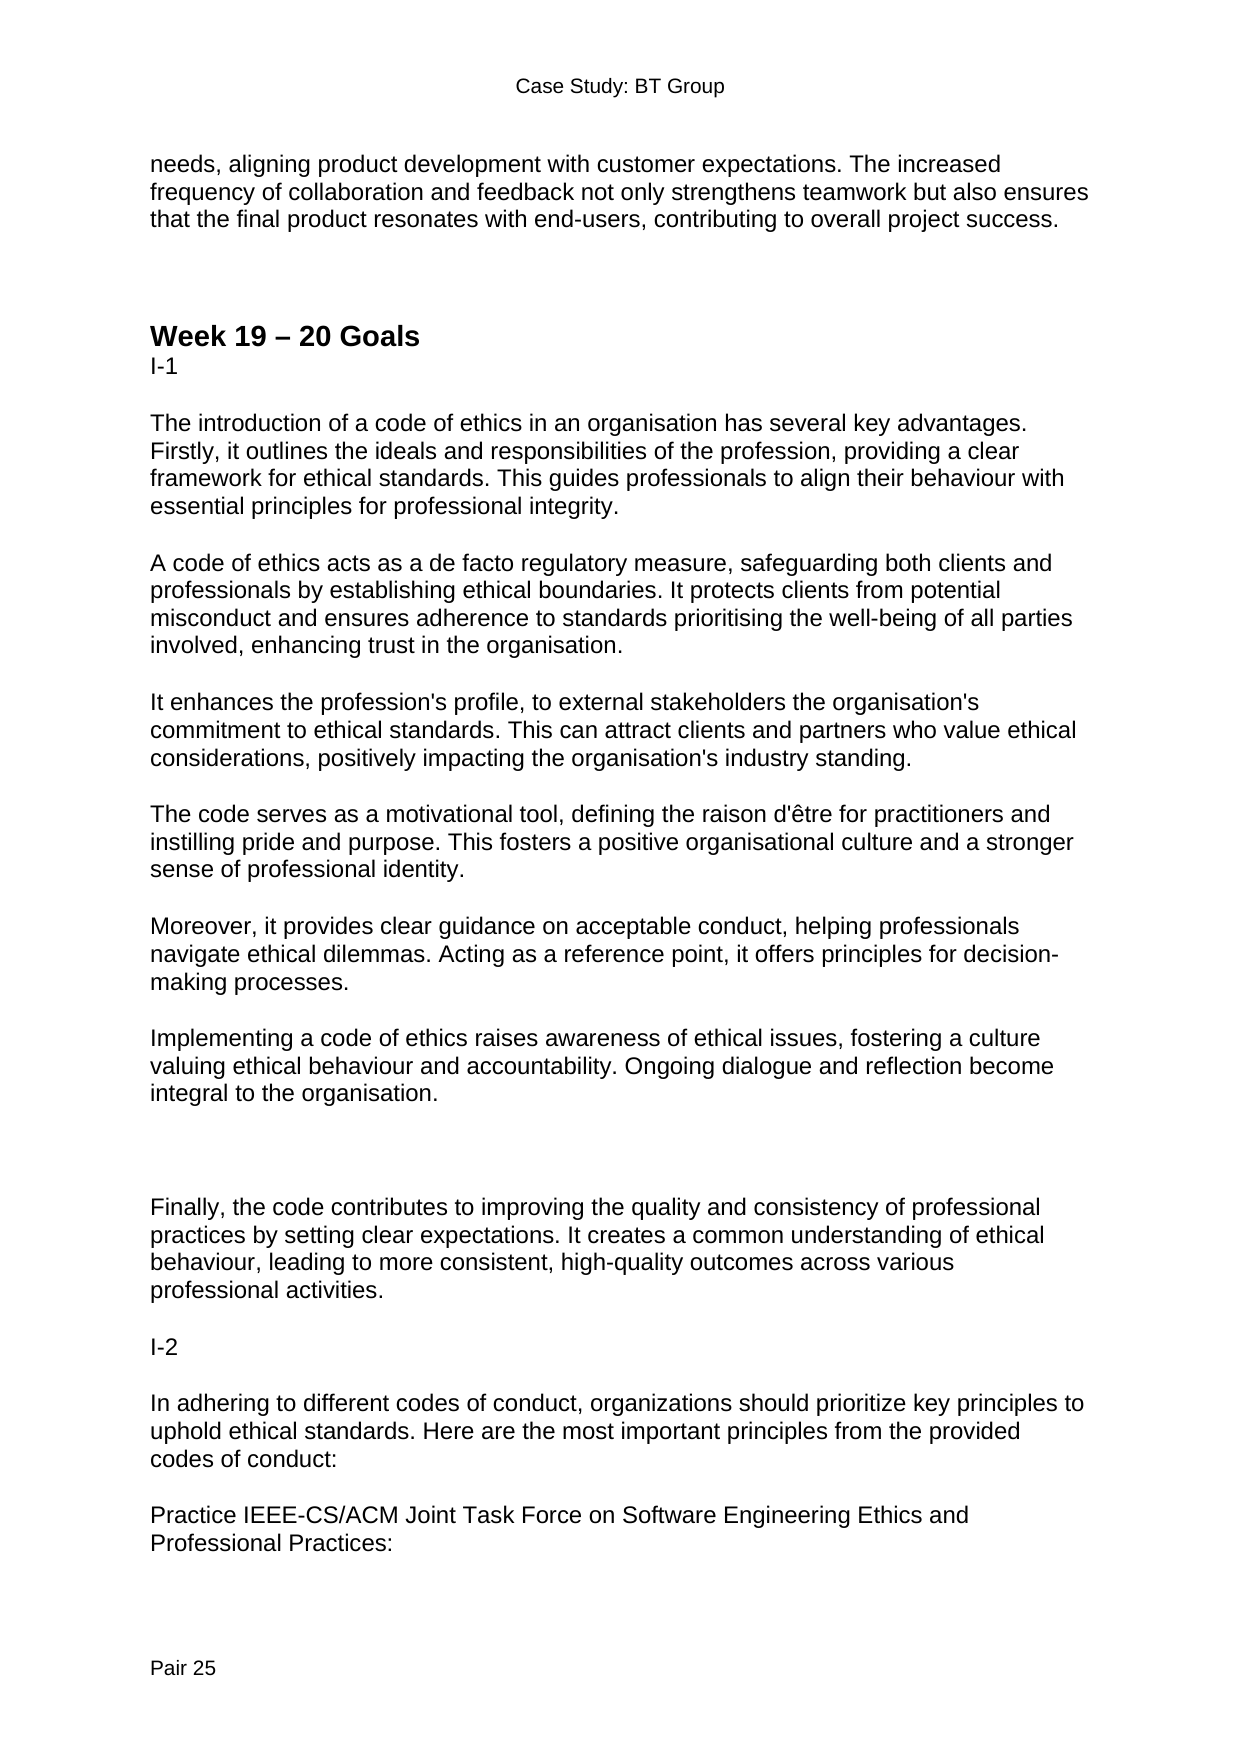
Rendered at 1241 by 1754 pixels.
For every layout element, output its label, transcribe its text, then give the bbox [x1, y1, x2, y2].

text I-1 [150, 352, 1090, 380]
text I-2 [150, 1332, 1090, 1360]
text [150, 150, 1090, 233]
text Implementing a code of ethics raises awareness of ethical issues, fostering a culture valuing ethical behaviour and accountability. Ongoing dialogue and reflection become integral to the organisation. [150, 1024, 1090, 1107]
text Finally, the code contributes to improving the quality and consistency of professional practices by setting clear expectations. It creates a common understanding of ethical behaviour, leading to more consistent, high-quality outcomes across various professional activities. [150, 1193, 1090, 1303]
text Moreover, it provides clear guidance on acceptable conduct, helping professionals navigate ethical dilemmas. Acting as a reference point, it offers principles for decision-making processes. [150, 912, 1090, 995]
text A code of ethics acts as a de facto regulatory measure, safeguarding both clients and professionals by establishing ethical boundaries. It protects clients from potential misconduct and ensures adherence to standards prioritising the well-being of all parties involved, enhancing trust in the organisation. [150, 549, 1090, 659]
text It enhances the profession's profile, to external stakeholders the organisation's commitment to ethical standards. This can attract clients and partners who value ethical considerations, positively impacting the organisation's industry standing. [150, 688, 1090, 771]
text The introduction of a code of ethics in an organisation has several key advantages. Firstly, it outlines the ideals and responsibilities of the profession, providing a clear framework for ethical standards. This guides professionals to align their behaviour with essential principles for professional integrity. [150, 409, 1090, 519]
text Week 19 – 20 Goals [150, 319, 1090, 352]
text In adhering to different codes of conduct, organizations should prioritize key principles to uphold ethical standards. Here are the most important principles from the provided codes of conduct: [150, 1389, 1090, 1472]
text Practice IEEE-CS/ACM Joint Task Force on Software Engineering Ethics and Professional Practices: [150, 1501, 1090, 1556]
text The code serves as a motivational tool, defining the raison d'être for practitioners and instilling pride and purpose. This fosters a positive organisational culture and a stronger sense of professional identity. [150, 800, 1090, 883]
